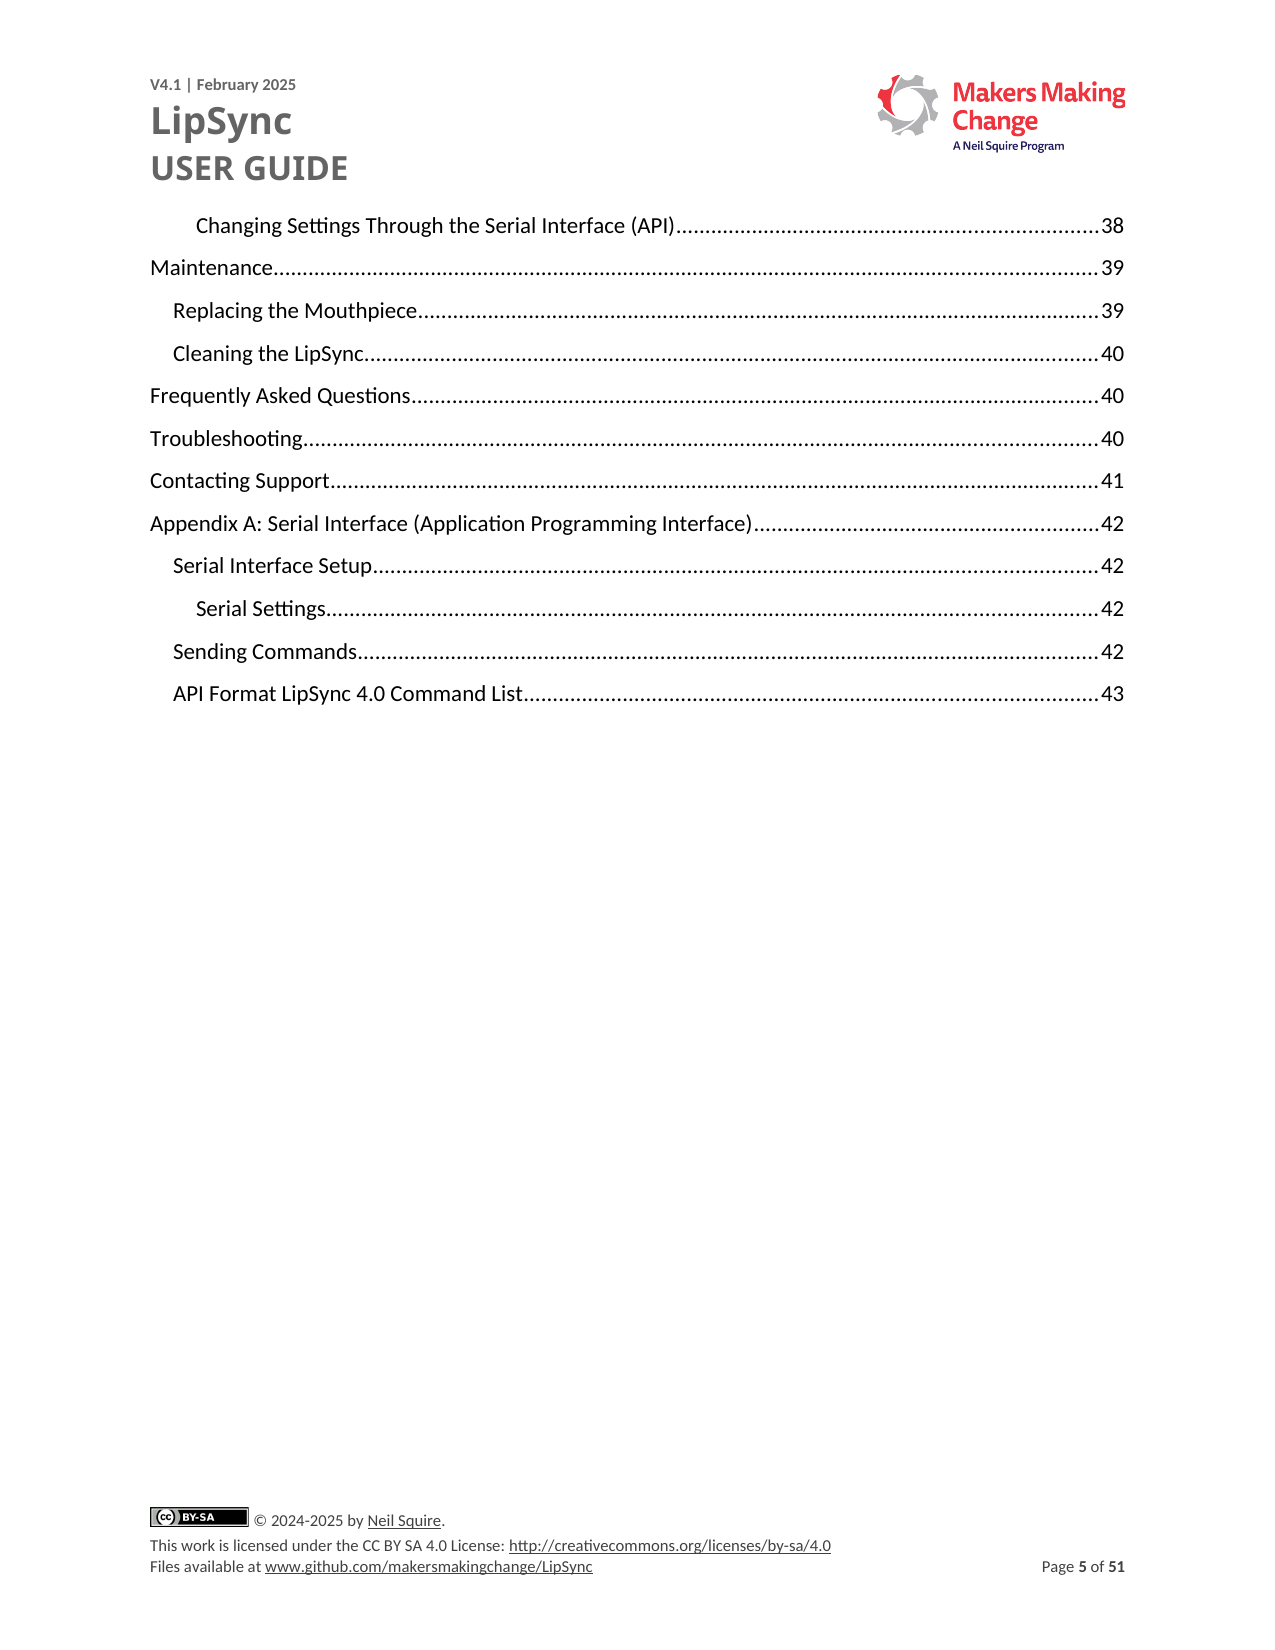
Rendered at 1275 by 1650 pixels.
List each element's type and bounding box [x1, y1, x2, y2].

picture [877, 75, 1125, 153]
picture [150, 1507, 249, 1527]
